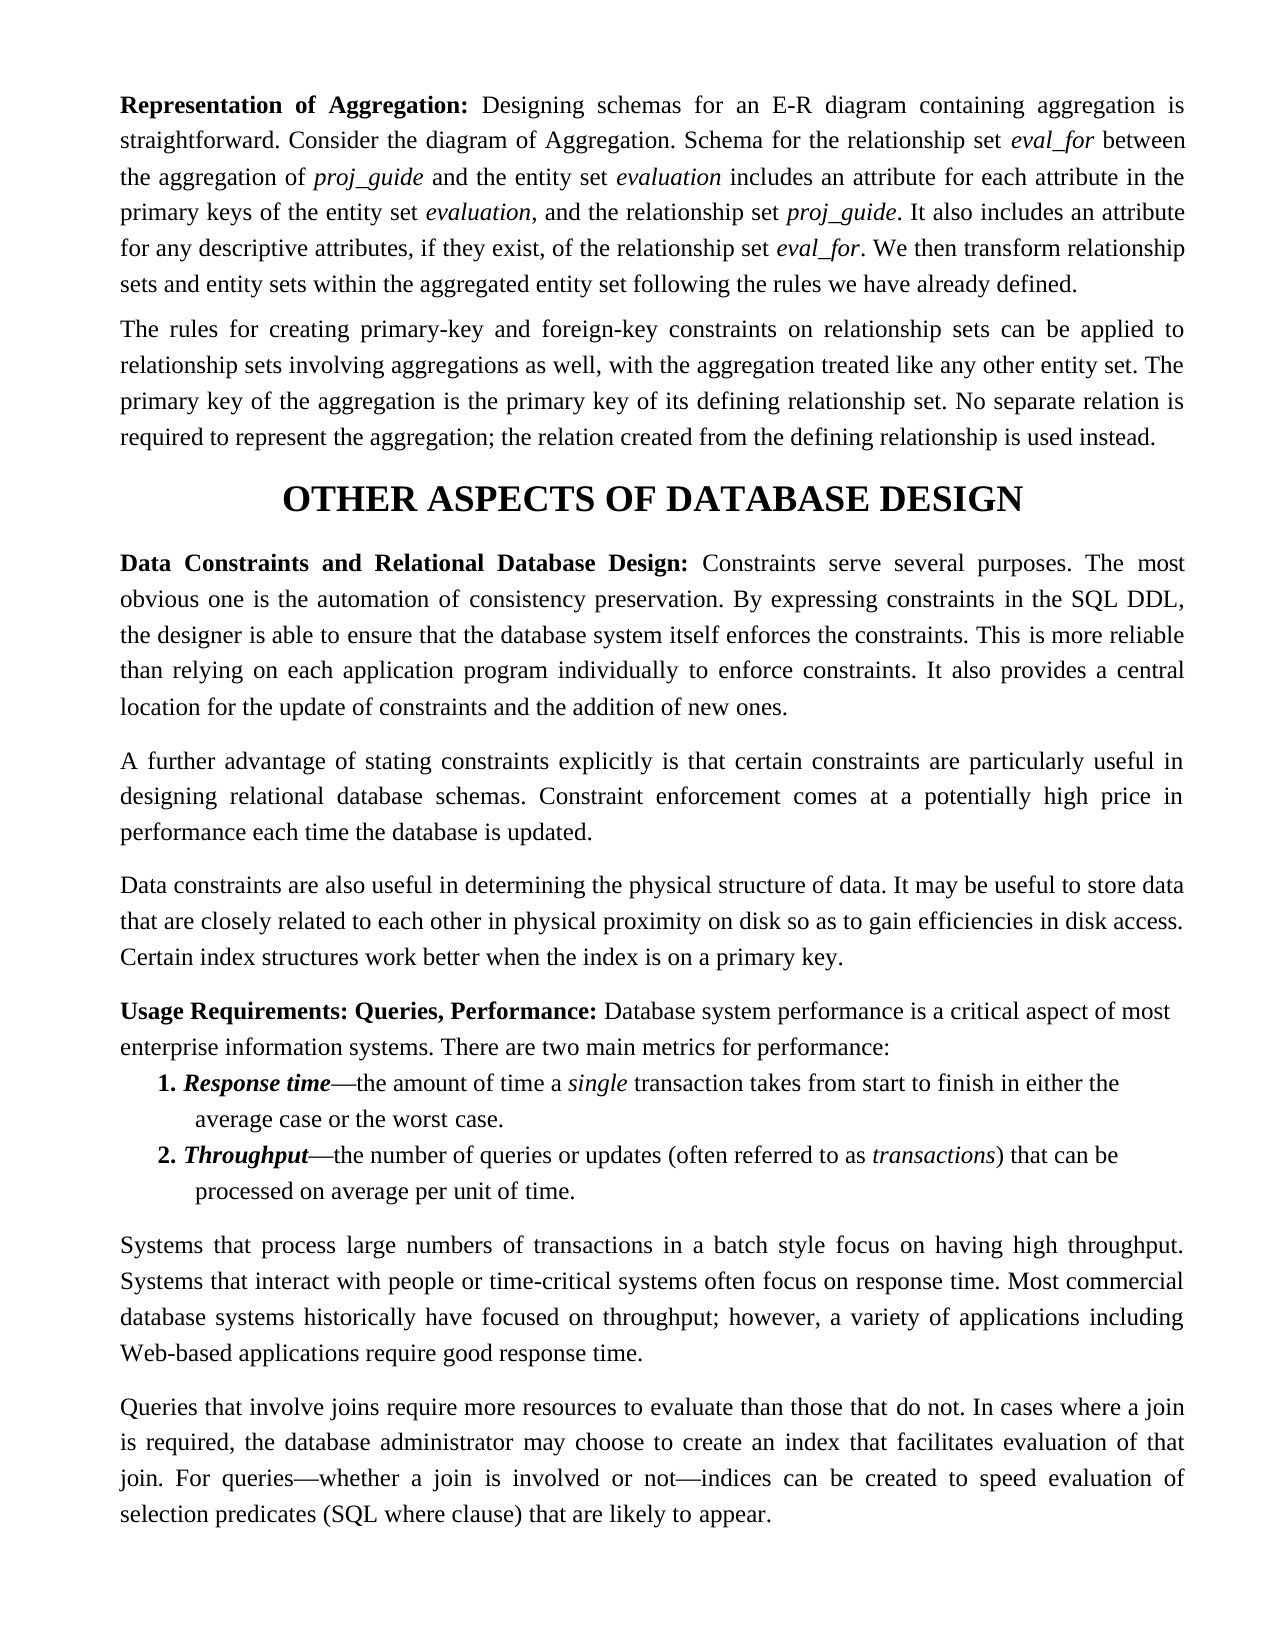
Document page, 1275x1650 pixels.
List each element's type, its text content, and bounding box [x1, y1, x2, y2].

text A further advantage of stating constraints explicitly is that certain constraints are particularly useful in designing relational database schemas. Constraint enforcement comes at a potentially high price in performance each time the database is updated. [120, 746, 1185, 845]
text Systems that process large numbers of transactions in a batch style focus on having high throughput. Systems that interact with people or time-critical systems often focus on response time. Most commercial database systems historically have focused on throughput; however, a variety of applications including Web-based applications require good response time. [120, 1230, 1185, 1367]
text Data Constraints and Relational Database Design: Constraints serve several purposes. The most obvious one is the automation of consistency preservation. By expressing constraints in the SQL DDL, the designer is able to ensure that the database system itself enforces the constraints. This is more reliable than relying on each application program individually to enforce constraints. It also provides a central location for the update of constraints and the addition of new ones. [120, 548, 1185, 720]
text Usage Requirements: Queries, Performance: Database system performance is a critical aspect of most enterprise information systems. There are two main metrics for performance: [120, 996, 1194, 1061]
text Data constraints are also useful in determining the physical structure of data. It may be useful to store data that are closely related to each other in physical proximity on disk so as to gain efficiencies in disk access. Certain index structures work better when the index is on a primary key. [120, 870, 1185, 971]
text OTHER ASPECTS OF DATABASE DESIGN [129, 477, 1177, 520]
text Representation of Aggregation: Designing schemas for an E-R diagram containing aggregation is straightforward. Consider the diagram of Aggregation. Schema for the relationship set eval_for between the aggregation of proj_guide and the entity set evaluation includes an attribute for each attribute in the primary keys of the entity set evaluation, and the relationship set proj_guide. It also includes an attribute for any descriptive attributes, if they exist, of the relationship set eval_for. We then transform relationship sets and entity sets within the aggregated entity set following the rules we have already defined. [120, 90, 1186, 298]
subtitle Response time—the amount of time a single transaction takes from start to finish in either the average case or the worst case. [157, 1068, 1184, 1133]
text The rules for creating primary-key and foreign-key constraints on relationship sets can be applied to relationship sets involving aggregations as well, with the aggregation treated like any other entity set. The primary key of the aggregation is the primary key of its defining relationship set. No separate relation is required to represent the aggregation; the relation created from the defining relationship is used instead. [120, 314, 1185, 451]
text Queries that involve joins require more resources to evaluate than those that do not. In cases where a join is required, the database administrator may choose to create an index that facilitates evaluation of that join. For queries—whether a join is involved or not—indices can be created to speed evaluation of selection predicates (SQL where clause) that are likely to appear. [120, 1392, 1185, 1528]
list Throughput—the number of queries or updates (often referred to as transactions) that can be processed on average per unit of time. [157, 1140, 1185, 1205]
